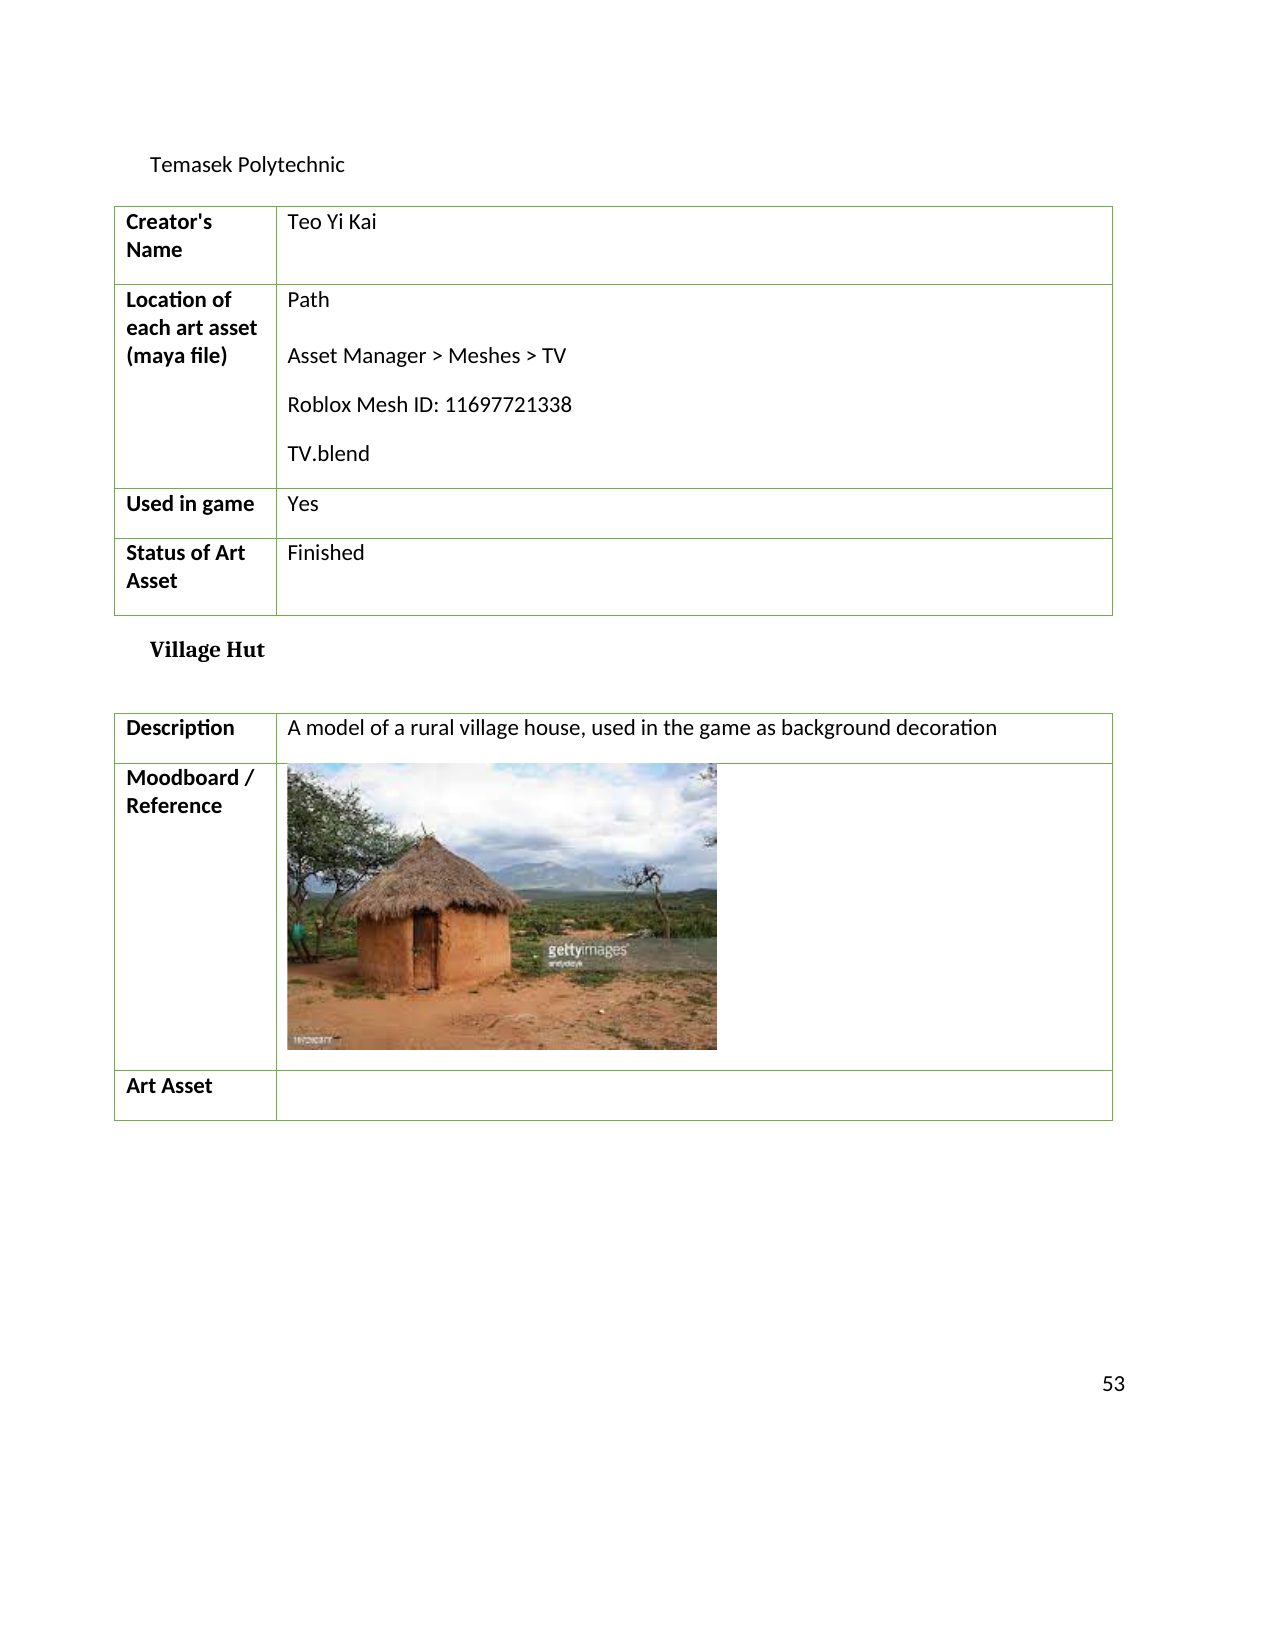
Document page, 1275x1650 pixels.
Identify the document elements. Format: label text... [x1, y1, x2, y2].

subtitle Village Hut [150, 637, 1125, 664]
picture [287, 763, 717, 1050]
table_cell Moodboard / Reference [115, 764, 276, 1070]
table_header Description [115, 714, 276, 762]
table_cell Yes [277, 489, 1112, 537]
table_header A model of a rural village house, used in the game as background decoration [277, 714, 1112, 762]
table_cell [277, 764, 1112, 1070]
table_cell Location of each art asset (maya file) [115, 285, 276, 488]
table_cell Used in game [115, 489, 276, 537]
table_cell [277, 1071, 1112, 1120]
table_cell Status of Art Asset [115, 539, 276, 615]
table_cell Creator's Name [115, 207, 276, 284]
table_cell Finished [277, 539, 1112, 615]
table_cell Art Asset [115, 1071, 276, 1120]
table_cell Teo Yi Kai [277, 207, 1112, 284]
table_cell Path Asset Manager > Meshes > TV Roblox Mesh ID: 11697721338 TV.blend [277, 285, 1112, 488]
